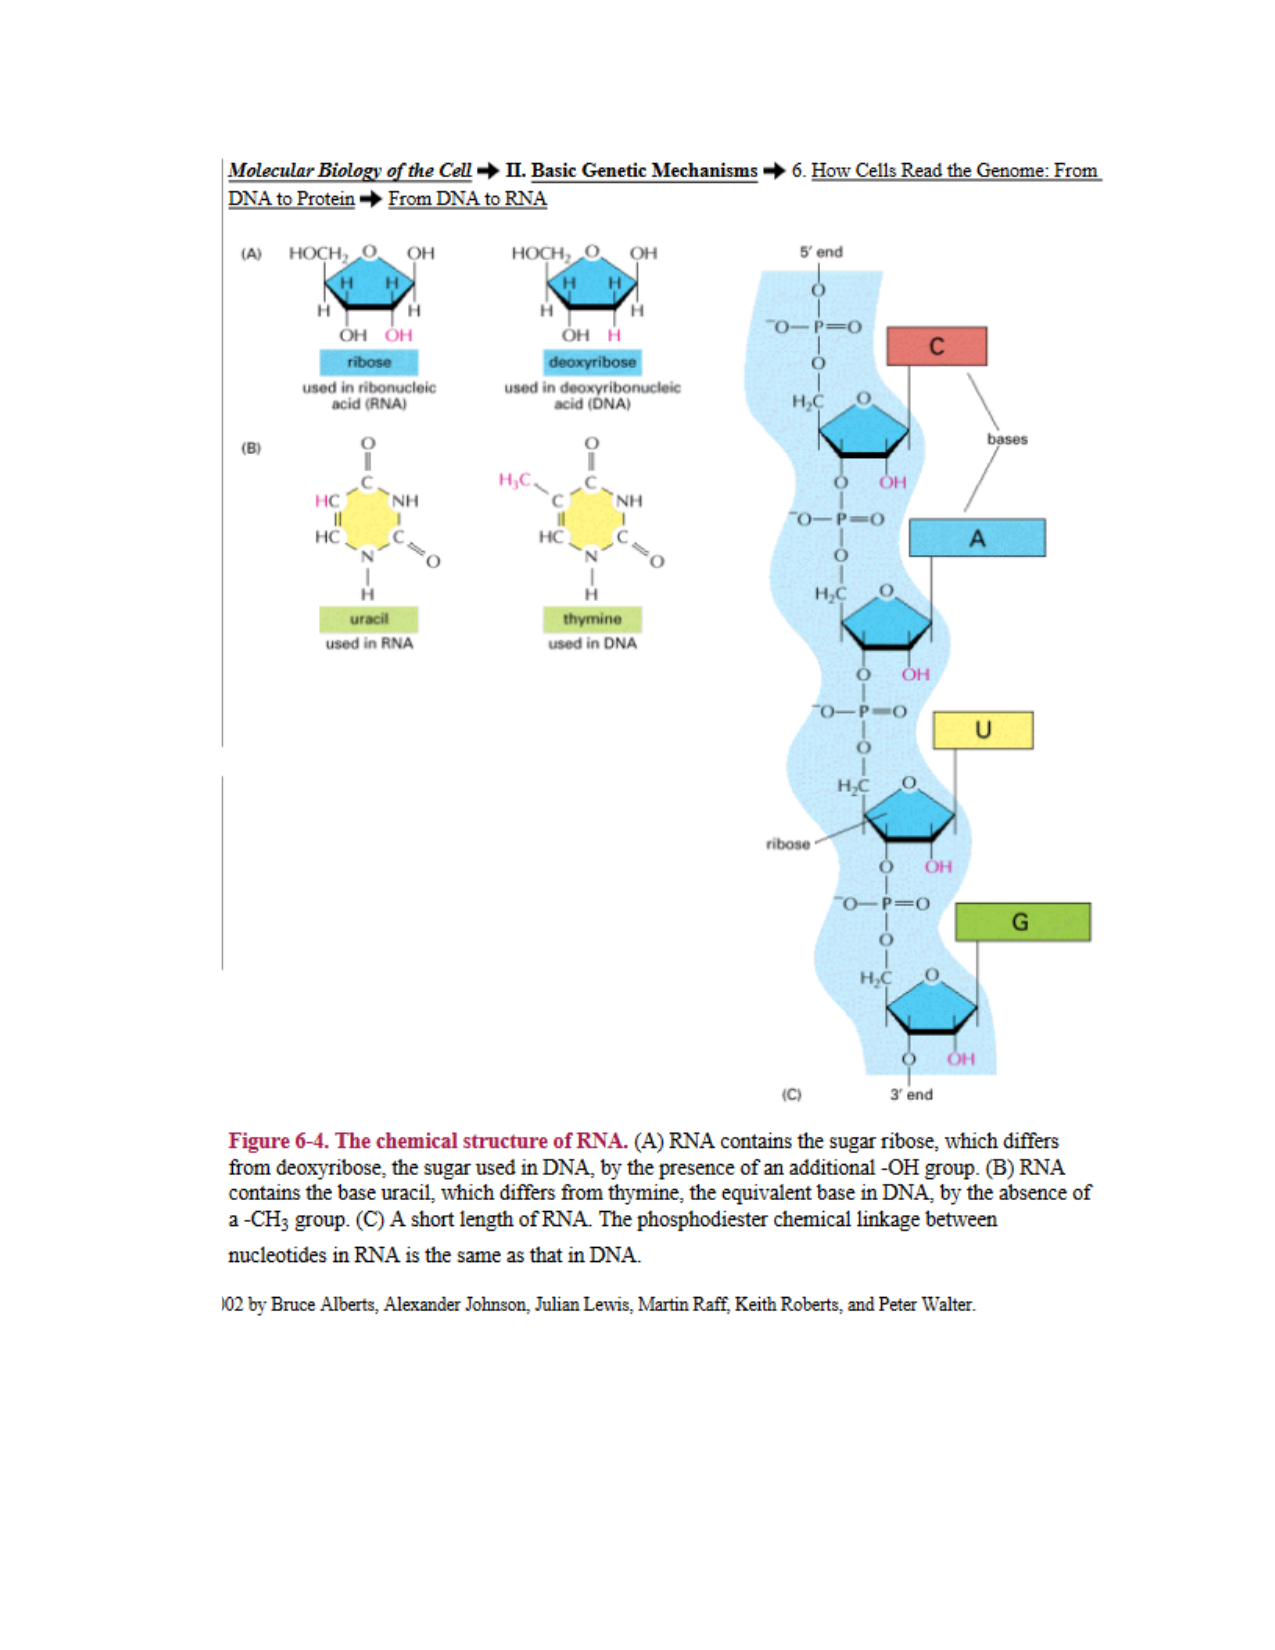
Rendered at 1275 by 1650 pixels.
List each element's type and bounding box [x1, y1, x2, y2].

picture [221, 150, 1125, 1358]
